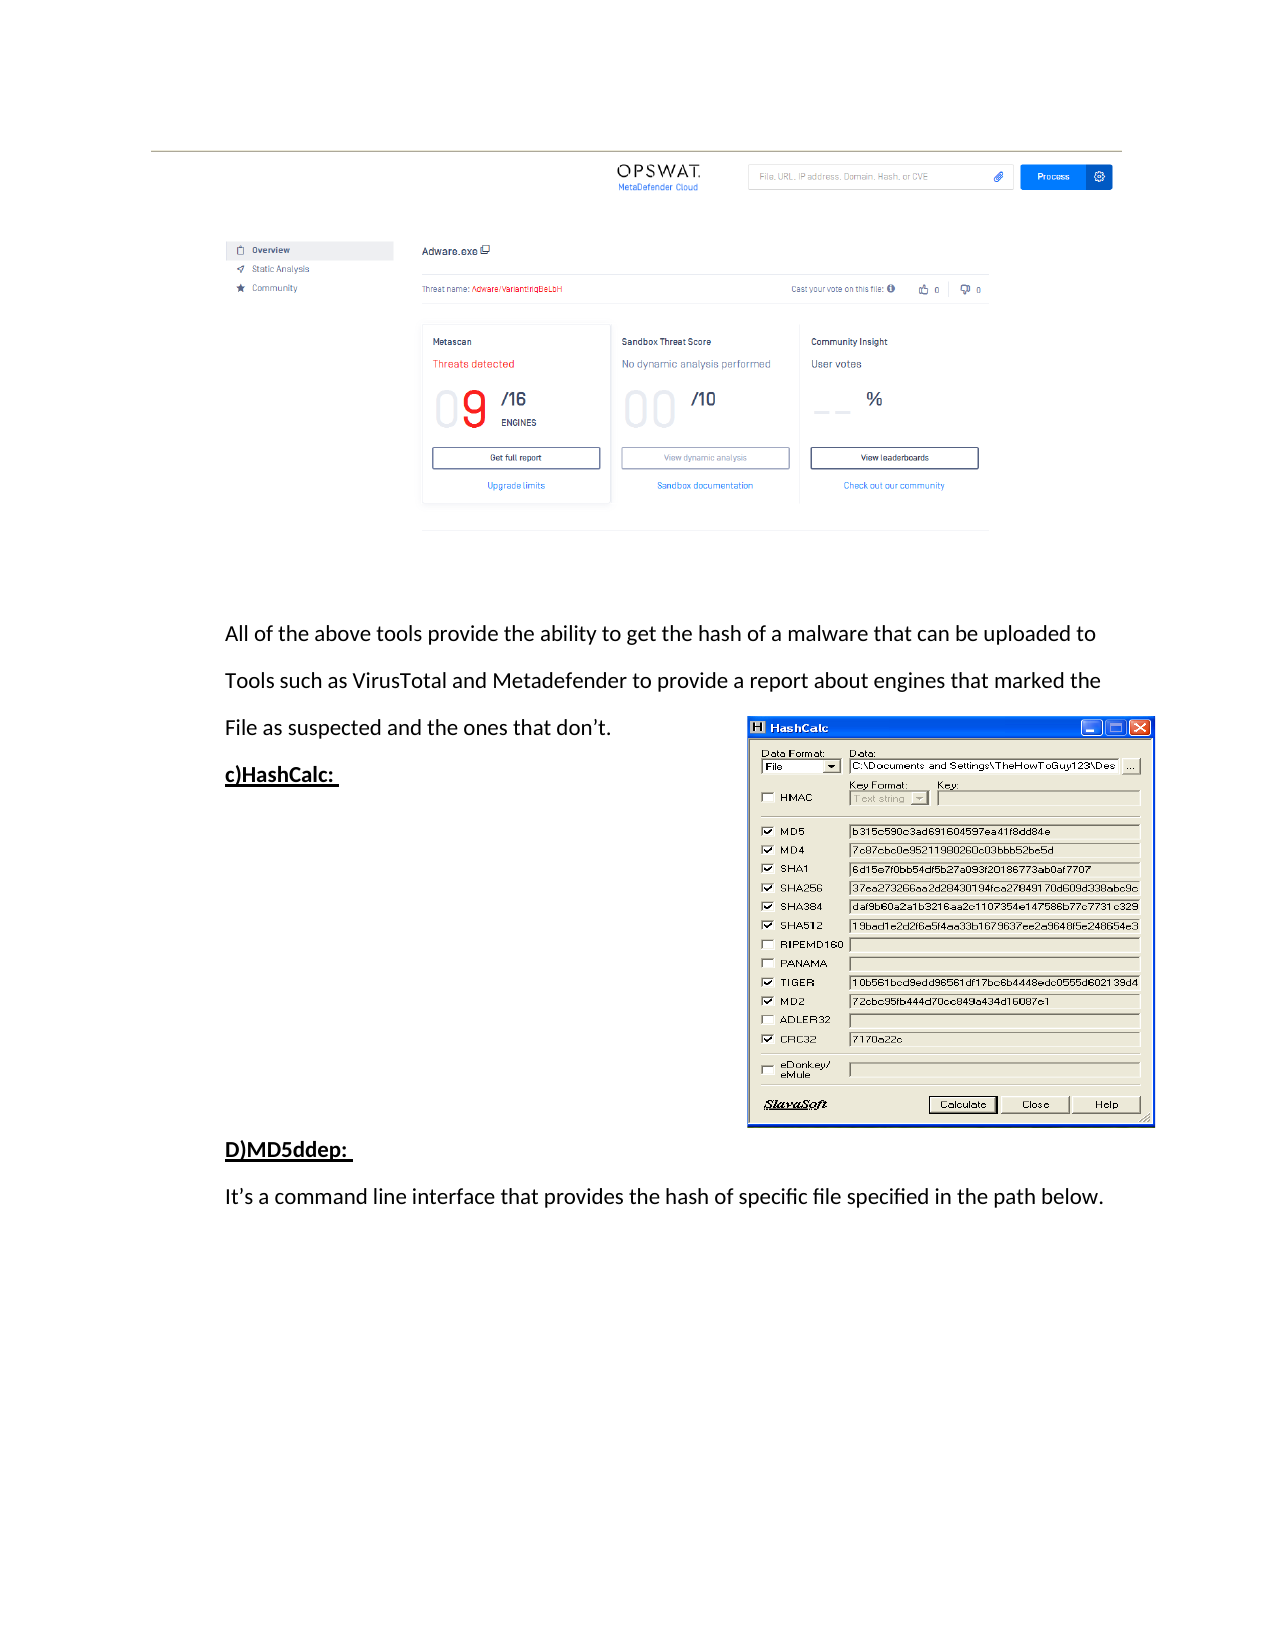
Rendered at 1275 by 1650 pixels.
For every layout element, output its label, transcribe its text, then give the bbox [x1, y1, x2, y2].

text c)HashCalc: [150, 760, 745, 788]
text File as suspected and the ones that don’t. [150, 713, 1125, 741]
text Tools such as VirusTotal and Metadefender to provide a report about engines that marked the [150, 666, 1125, 694]
text D)MD5ddep: [150, 1135, 1125, 1163]
picture [150, 150, 1122, 547]
text All of the above tools provide the ability to get the hash of a malware that can be uploaded to [150, 619, 1125, 647]
text It’s a command line interface that provides the hash of specific file specified in the path below. [150, 1182, 1125, 1210]
picture [745, 716, 1155, 1126]
